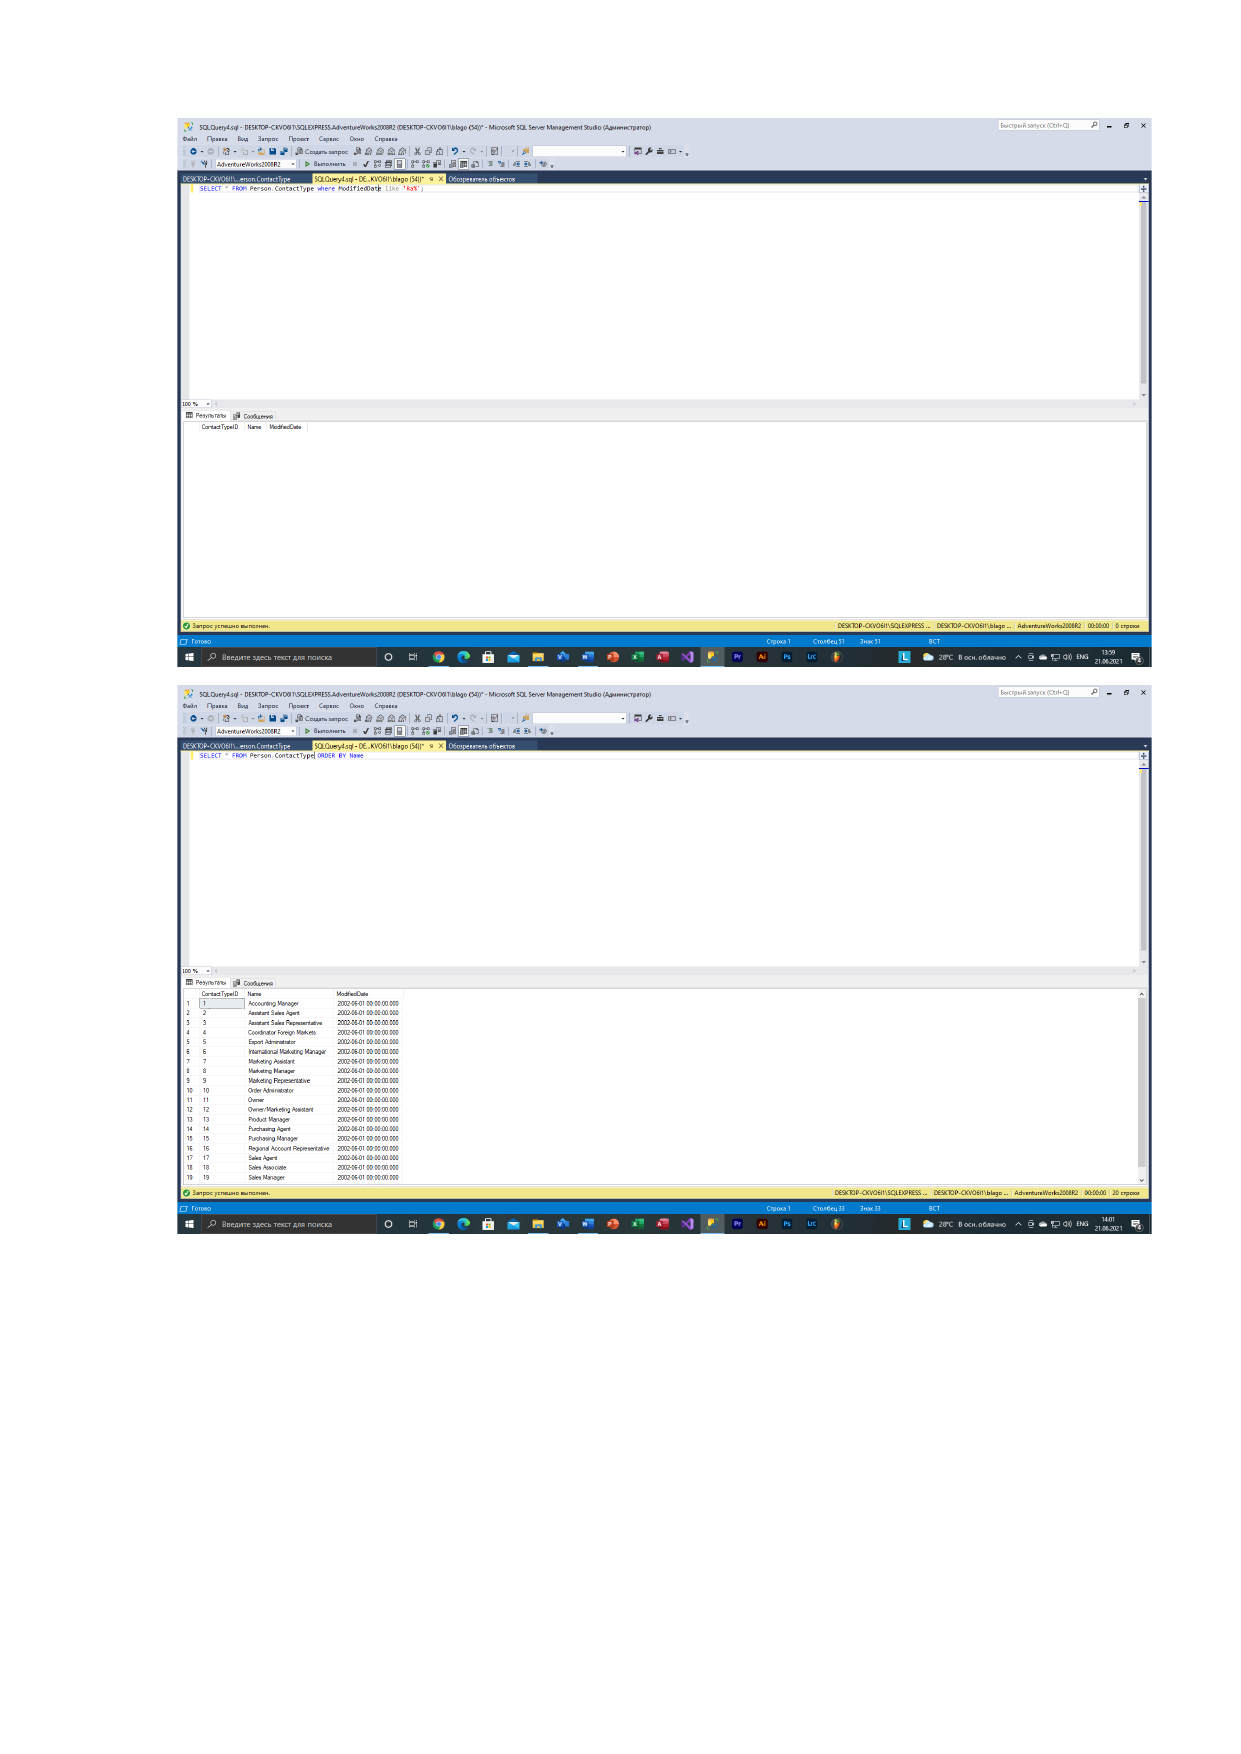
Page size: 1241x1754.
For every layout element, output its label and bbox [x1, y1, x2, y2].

picture [177, 118, 1152, 667]
picture [177, 685, 1152, 1234]
